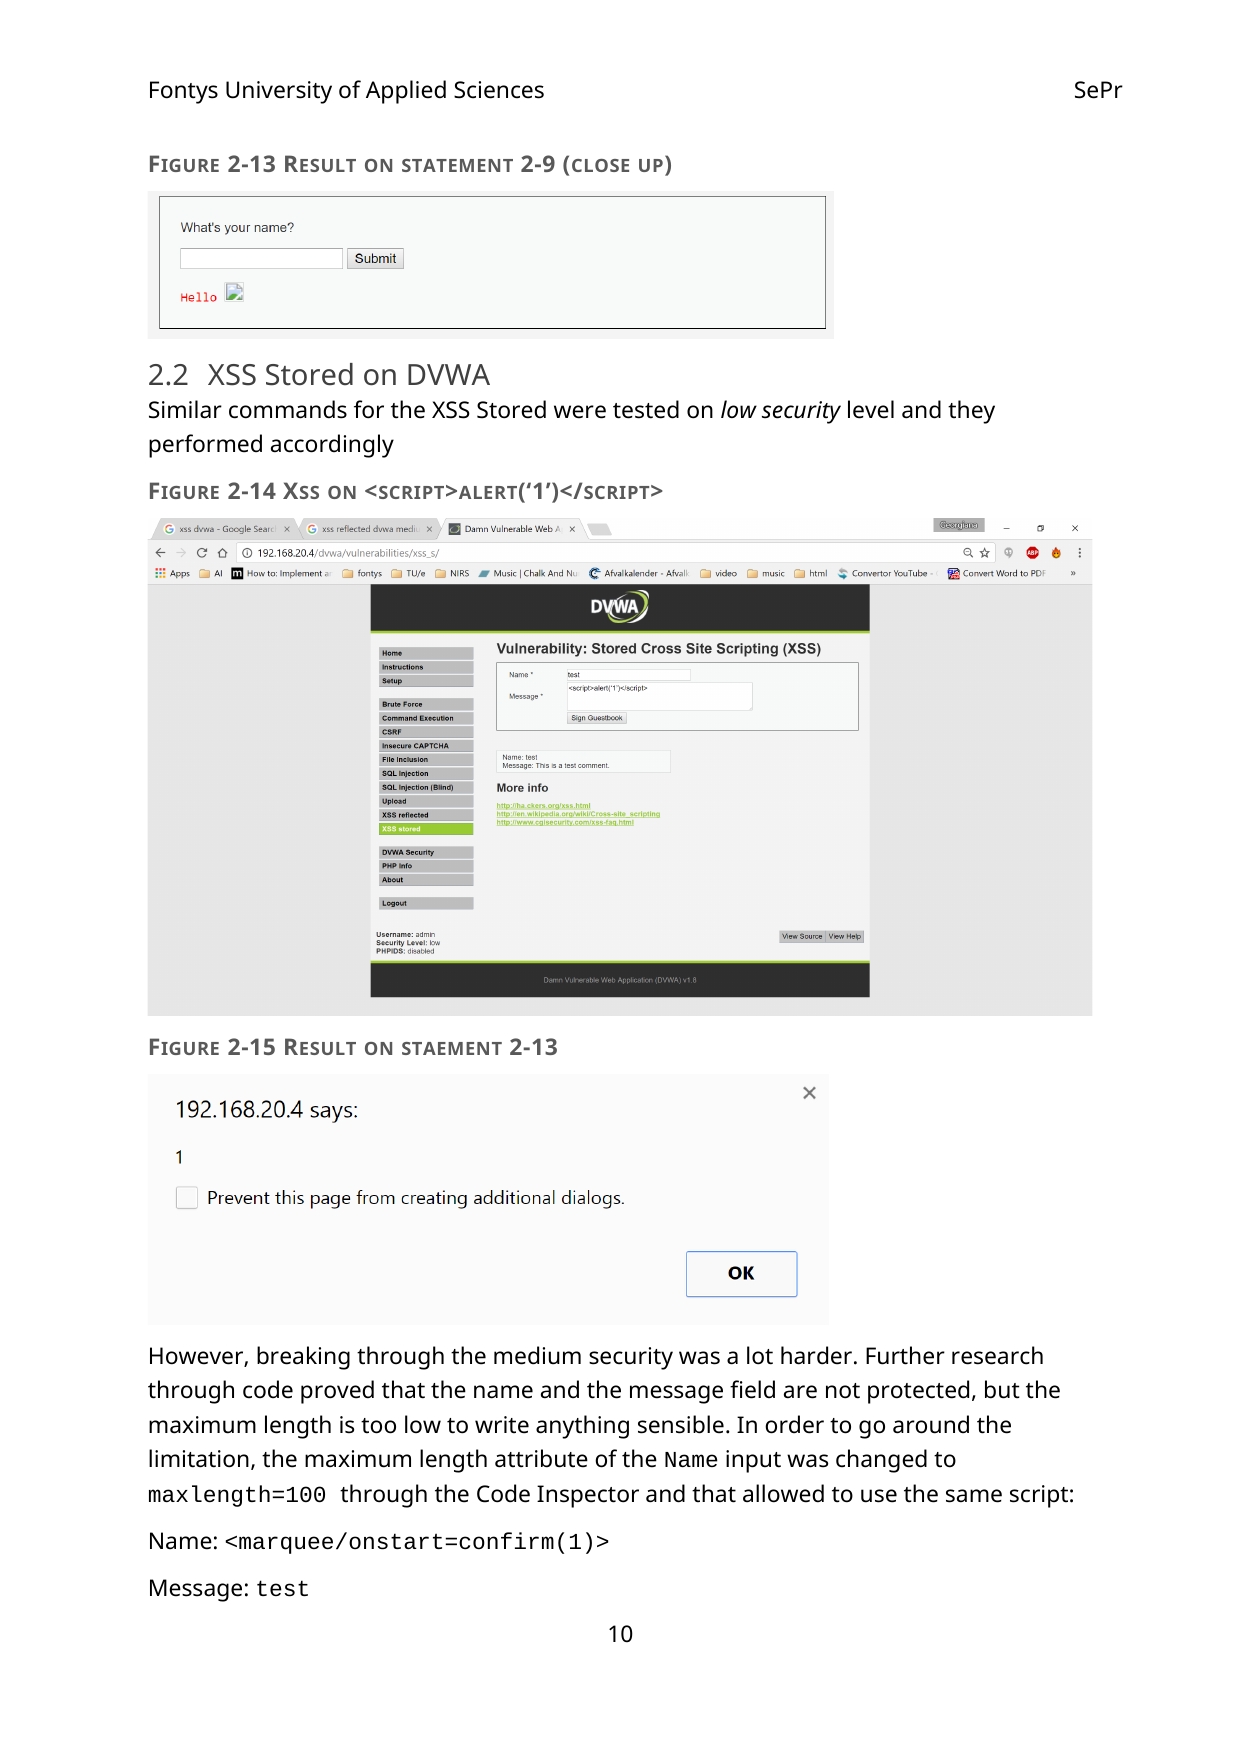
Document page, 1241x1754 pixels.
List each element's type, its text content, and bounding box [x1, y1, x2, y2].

picture [147, 1074, 829, 1325]
text However, breaking through the medium security was a lot harder. Further research through code proved that the name and the message field are not protected, but the maximum length is too low to write anything sensible. In order to go around the limitation, the maximum length attribute of the Name input was changed to maxlength=100 through the Code Inspector and that allowed to use the same script: [148, 1340, 1093, 1509]
text Similar commands for the XSS Stored were tested on low security level and they performed accordingly [148, 393, 1093, 459]
picture [147, 518, 1093, 1016]
text Message: test [148, 1572, 1093, 1603]
picture [147, 191, 834, 339]
subtitle XSS Stored on DVWA [148, 354, 1093, 393]
text Name: <marquee/onstart=confirm(1)> [148, 1524, 1093, 1556]
